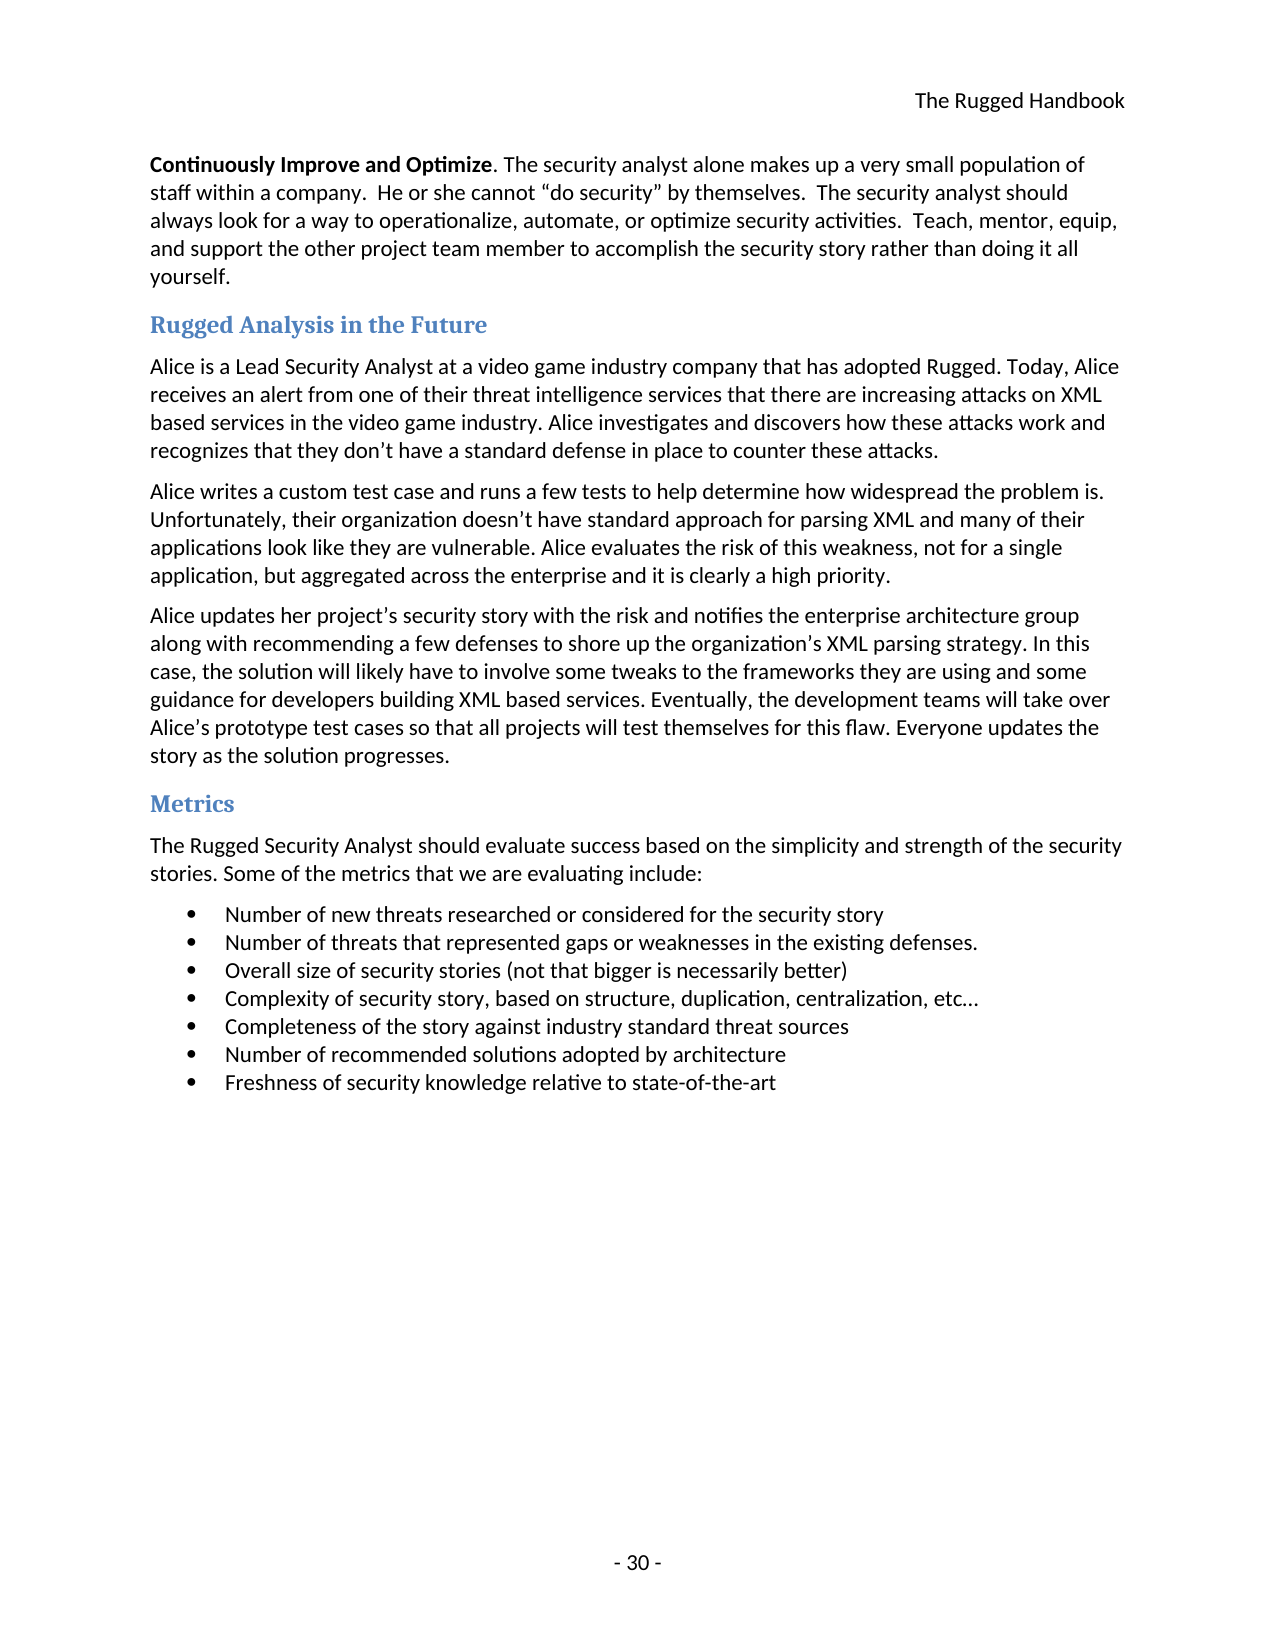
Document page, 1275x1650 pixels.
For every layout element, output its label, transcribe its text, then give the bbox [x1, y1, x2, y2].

text The Rugged Security Analyst should evaluate success based on the simplicity and strength of the security stories. Some of the metrics that we are evaluating include: [150, 832, 1125, 888]
text Alice updates her project’s security story with the risk and notifies the enterprise architecture group along with recommending a few defenses to shore up the organization’s XML parsing strategy. In this case, the solution will likely have to involve some tweaks to the frameworks they are using and some guidance for developers building XML based services. Eventually, the development teams will take over Alice’s prototype test cases so that all projects will test themselves for this flaw. Everyone updates the story as the solution progresses. [150, 601, 1125, 769]
list Freshness of security knowledge relative to state-of-the-art [187, 1068, 1125, 1096]
subtitle Metrics [150, 790, 1125, 819]
list Number of recommended solutions adopted by architecture [187, 1040, 1125, 1068]
text Alice is a Lead Security Analyst at a video game industry company that has adopted Rugged. Today, Alice receives an alert from one of their threat intelligence services that there are increasing attacks on XML based services in the video game industry. Alice investigates and discovers how these attacks work and recognizes that they don’t have a standard defense in place to counter these attacks. [150, 352, 1125, 464]
list Number of threats that represented gaps or weaknesses in the existing defenses. [187, 928, 1125, 956]
subtitle Rugged Analysis in the Future [150, 311, 1125, 340]
text Alice writes a custom test case and runs a few tests to help determine how widespread the problem is. Unfortunately, their organization doesn’t have standard approach for parsing XML and many of their applications look like they are vulnerable. Alice evaluates the risk of this weakness, not for a single application, but aggregated across the enterprise and it is clearly a high priority. [150, 477, 1125, 589]
list Number of new threats researched or considered for the security story [187, 900, 1125, 928]
list Completeness of the story against industry standard threat sources [187, 1012, 1125, 1040]
text Continuously Improve and Optimize. The security analyst alone makes up a very small population of staff within a company. He or she cannot “do security” by themselves. The security analyst should always look for a way to operationalize, automate, or optimize security activities. Teach, mentor, equip, and support the other project team member to accomplish the security story rather than doing it all yourself. [150, 150, 1125, 290]
list Complexity of security story, based on structure, duplication, centralization, etc… [187, 984, 1125, 1012]
list Overall size of security stories (not that bigger is necessarily better) [187, 956, 1125, 984]
